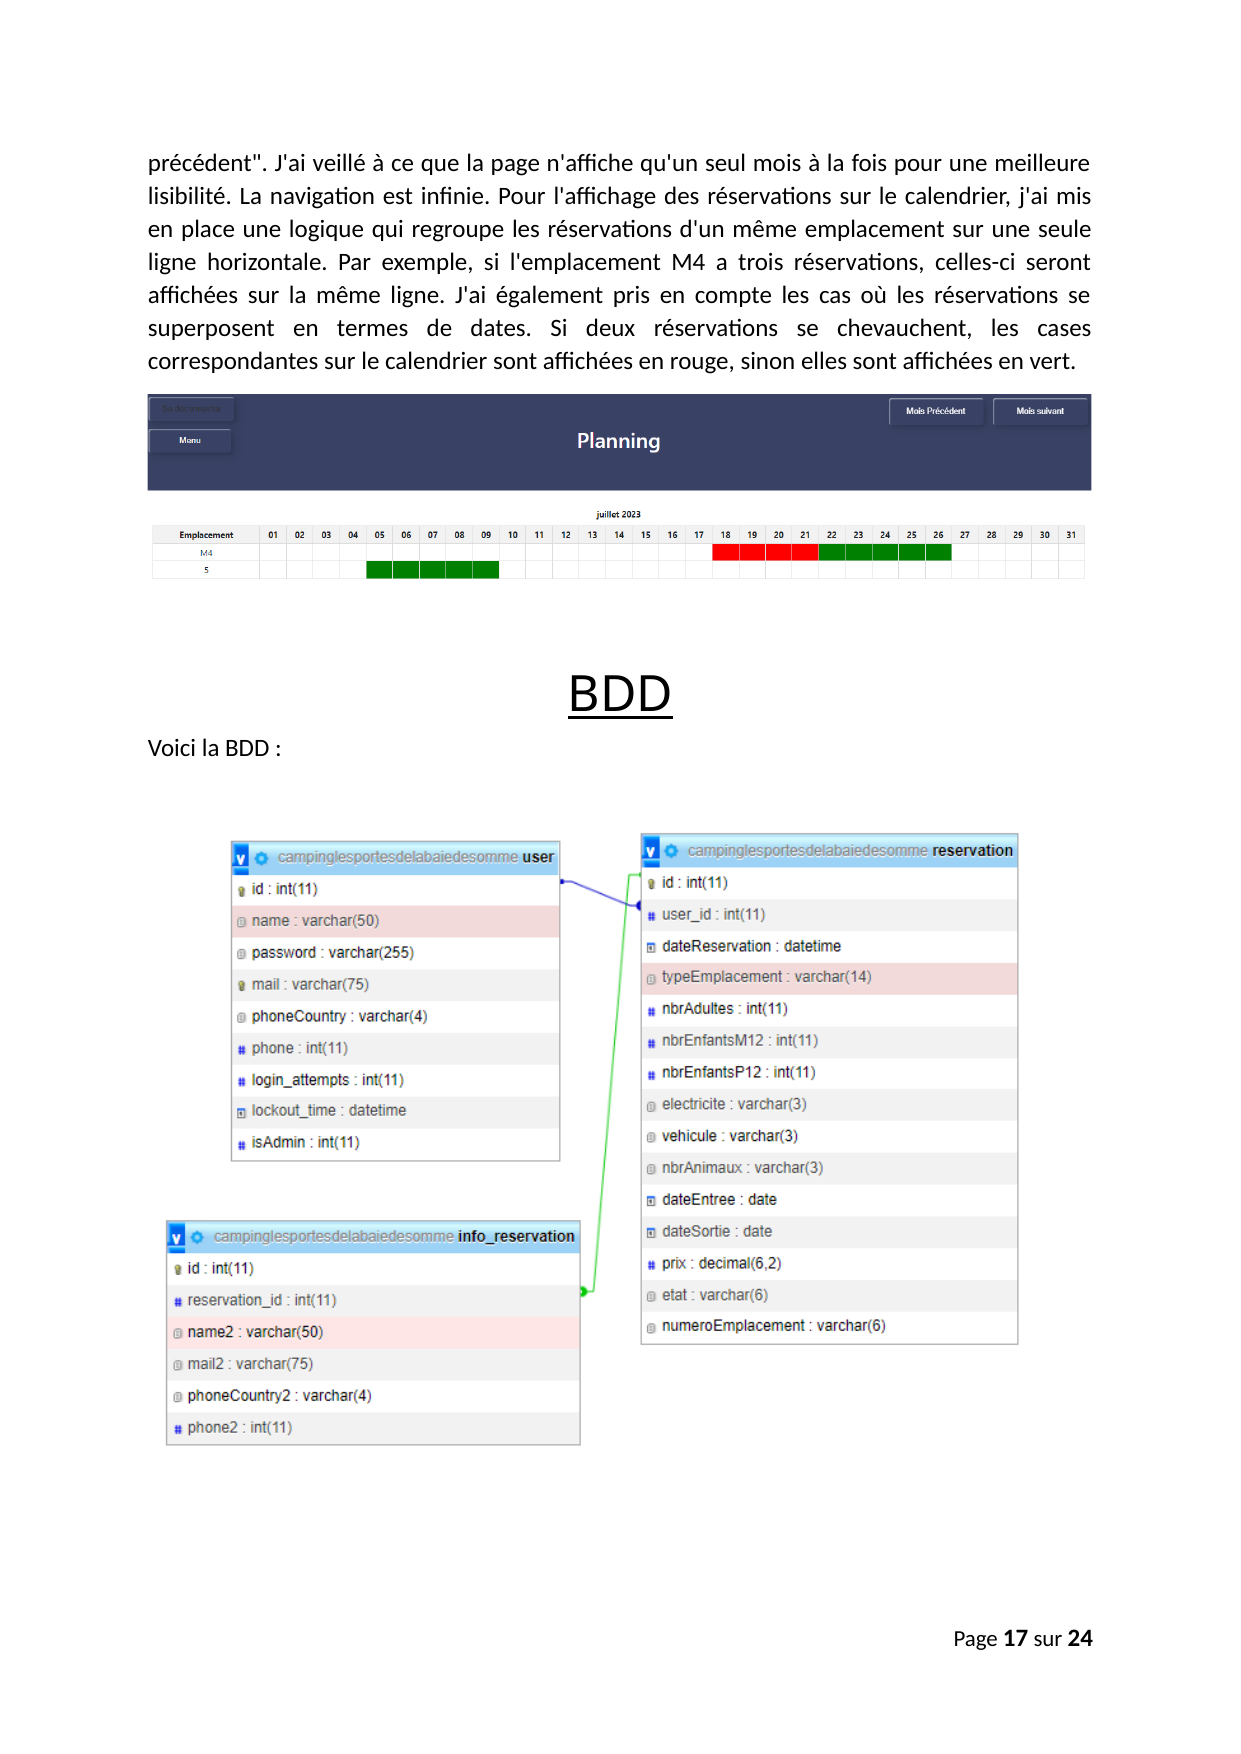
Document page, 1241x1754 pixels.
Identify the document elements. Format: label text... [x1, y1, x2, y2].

subtitle BDD [148, 658, 1093, 727]
text Voici la BDD : [148, 732, 1093, 762]
picture [147, 394, 1092, 590]
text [148, 148, 1093, 376]
picture [147, 781, 1095, 1480]
